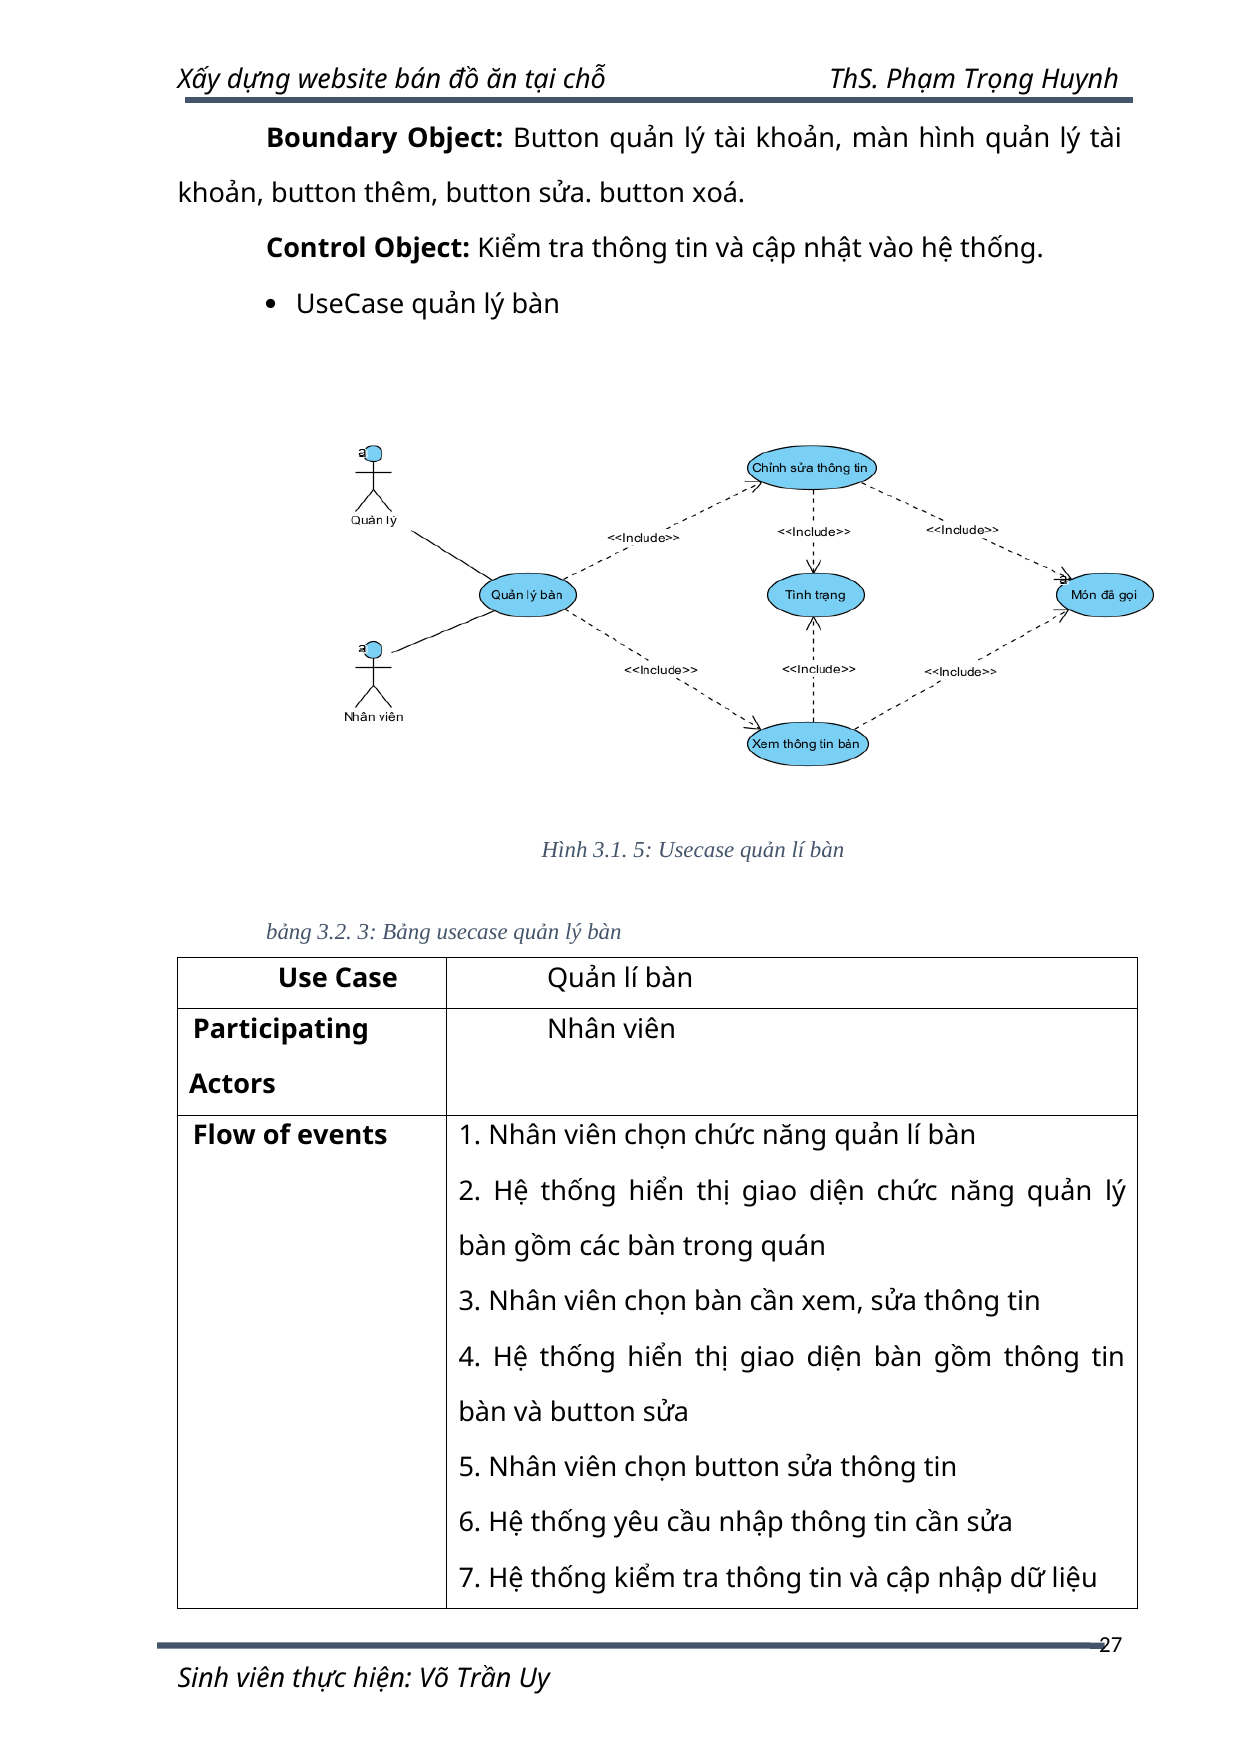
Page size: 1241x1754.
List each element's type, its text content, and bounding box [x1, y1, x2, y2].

table_cell Participating Actors [178, 1009, 446, 1115]
table_cell 1. Nhân viên chọn chức năng quản lí bàn 2. Hệ thống hiển thị giao diện chức năng quản lý bàn gồm các bàn trong quán 3. Nhân viên chọn bàn cần xem, sửa thông tin 4. Hệ thống hiển thị giao diện bàn gồm thông tin bàn và button sửa 5. Nhân viên chọn button sửa thông tin 6. Hệ thống yêu cầu nhập thông tin cần sửa 7. Hệ thống kiểm tra thông tin và cập nhập dữ liệu [447, 1116, 1137, 1608]
table_cell Nhân viên [447, 1009, 1137, 1115]
picture [265, 382, 1229, 822]
table_header Quản lí bàn [447, 958, 1137, 1008]
table_cell Flow of events [178, 1116, 446, 1608]
text Hình 3.1. 6: Usecase quản lí bàn [177, 836, 1122, 863]
table_header Use Case [178, 958, 446, 1008]
text bảng 3.2. 3: Bảng usecase quản lý bàn [177, 918, 1122, 944]
text Control Object: Kiểm tra thông tin và cập nhật vào hệ thống. [177, 229, 1122, 266]
list UseCase quản lý bàn [177, 284, 1122, 321]
text Boundary Object: Button quản lý tài khoản, màn hình quản lý tài khoản, button thêm, button sửa. button xoá. [177, 118, 1122, 210]
